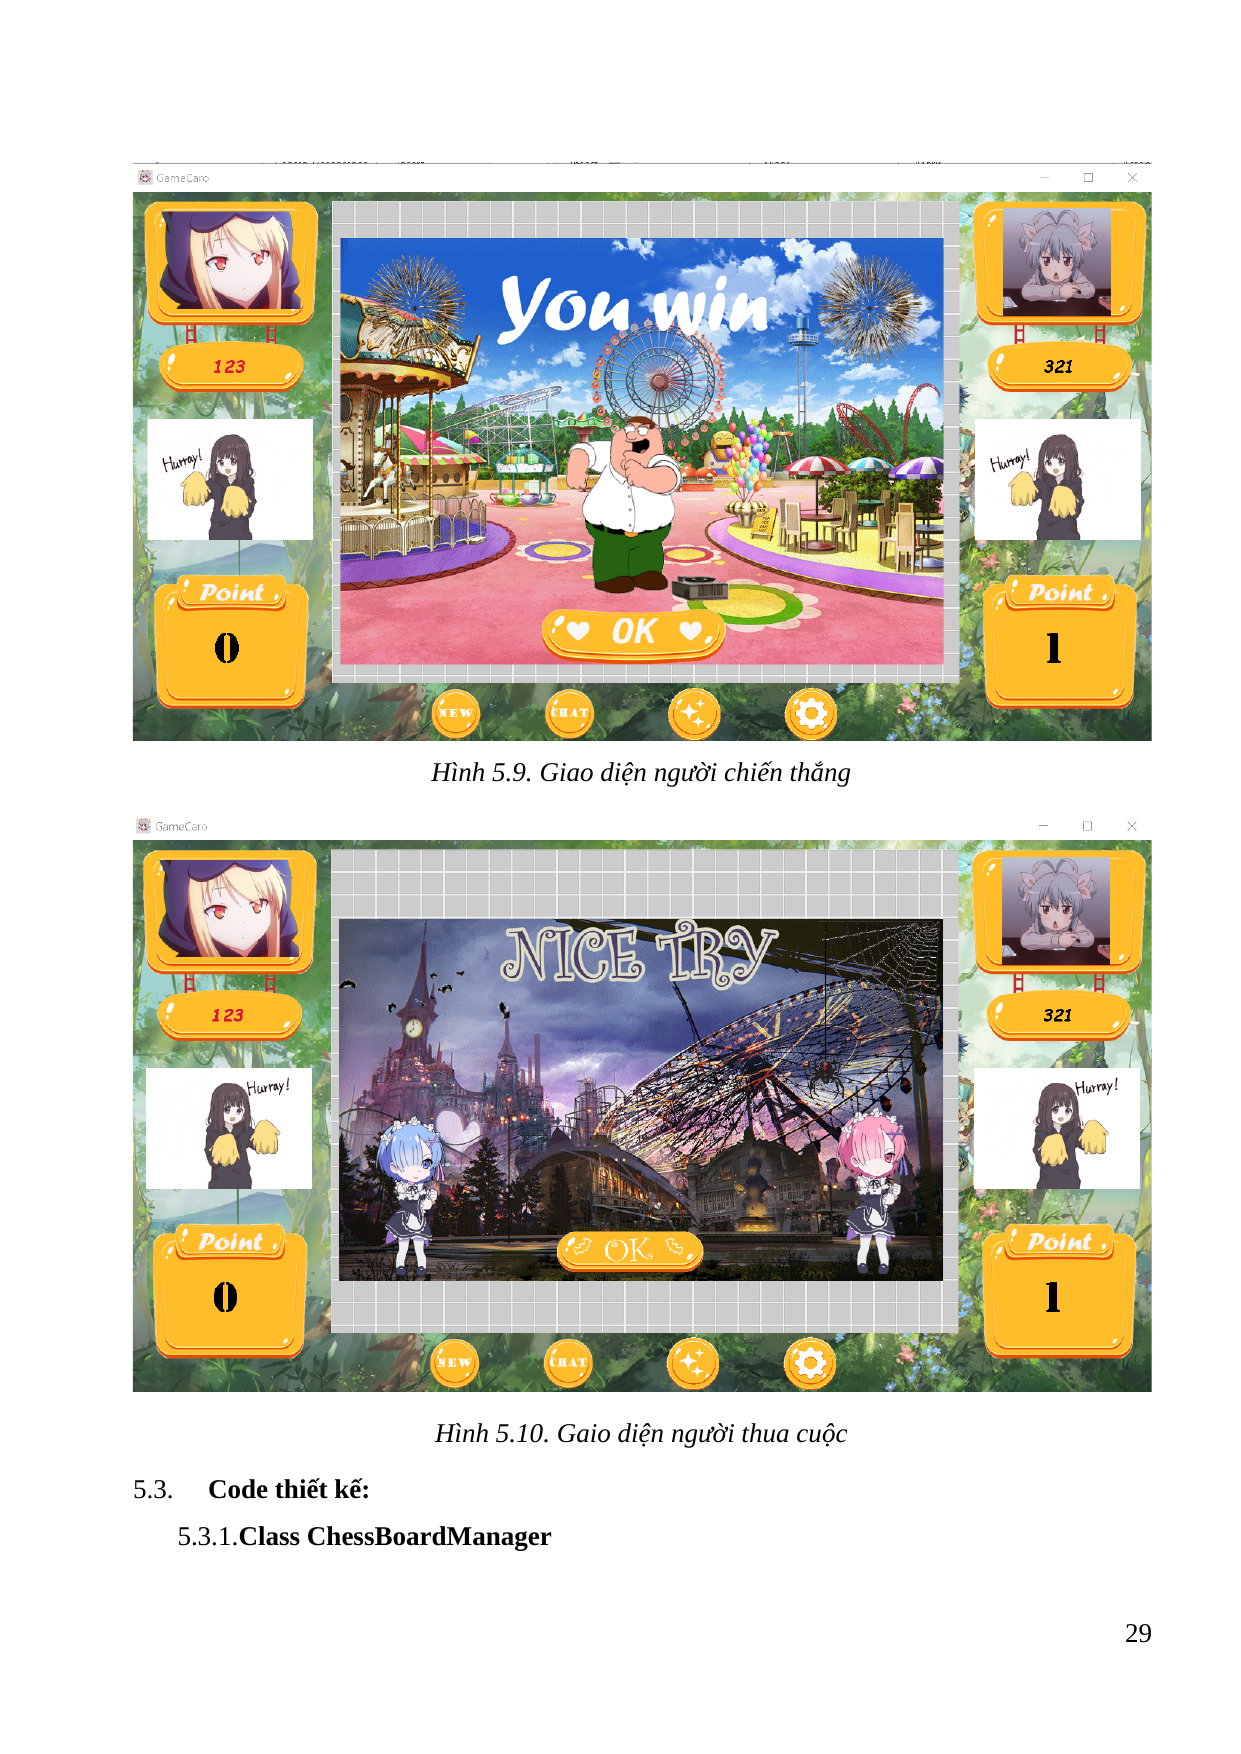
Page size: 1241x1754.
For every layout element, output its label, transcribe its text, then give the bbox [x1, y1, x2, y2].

text Hình 5.10. Gaio diện người thua cuộc [133, 1417, 1152, 1448]
text Hình 5.9. Giao diện người chiến thắng [133, 756, 1152, 787]
picture [132, 162, 1152, 741]
list Class ChessBoardManager [177, 1520, 1152, 1551]
picture [132, 812, 1152, 1392]
list Code thiết kế: [133, 1474, 1152, 1505]
